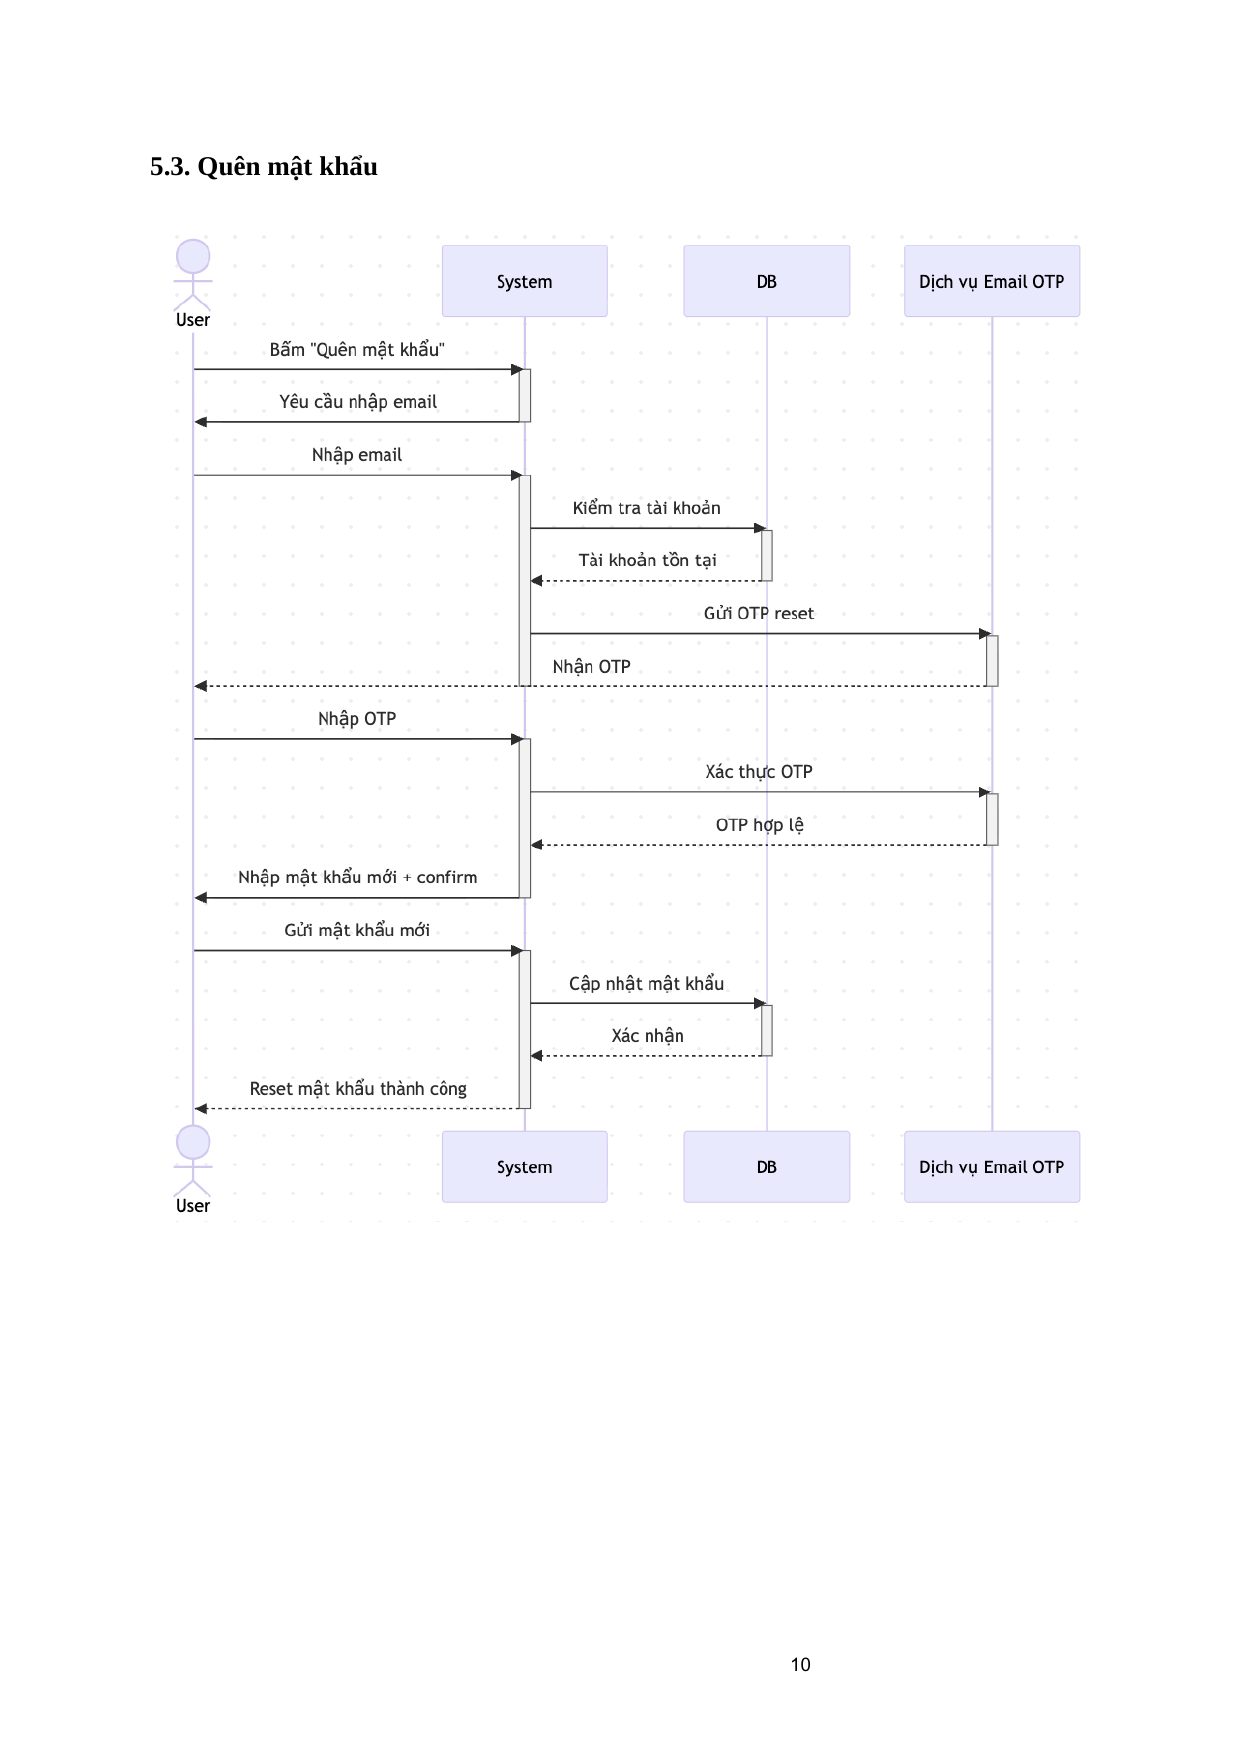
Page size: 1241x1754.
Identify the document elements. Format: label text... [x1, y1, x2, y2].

subtitle 5.3. Quên mật khẩu [150, 150, 1090, 181]
picture [150, 217, 1090, 1222]
